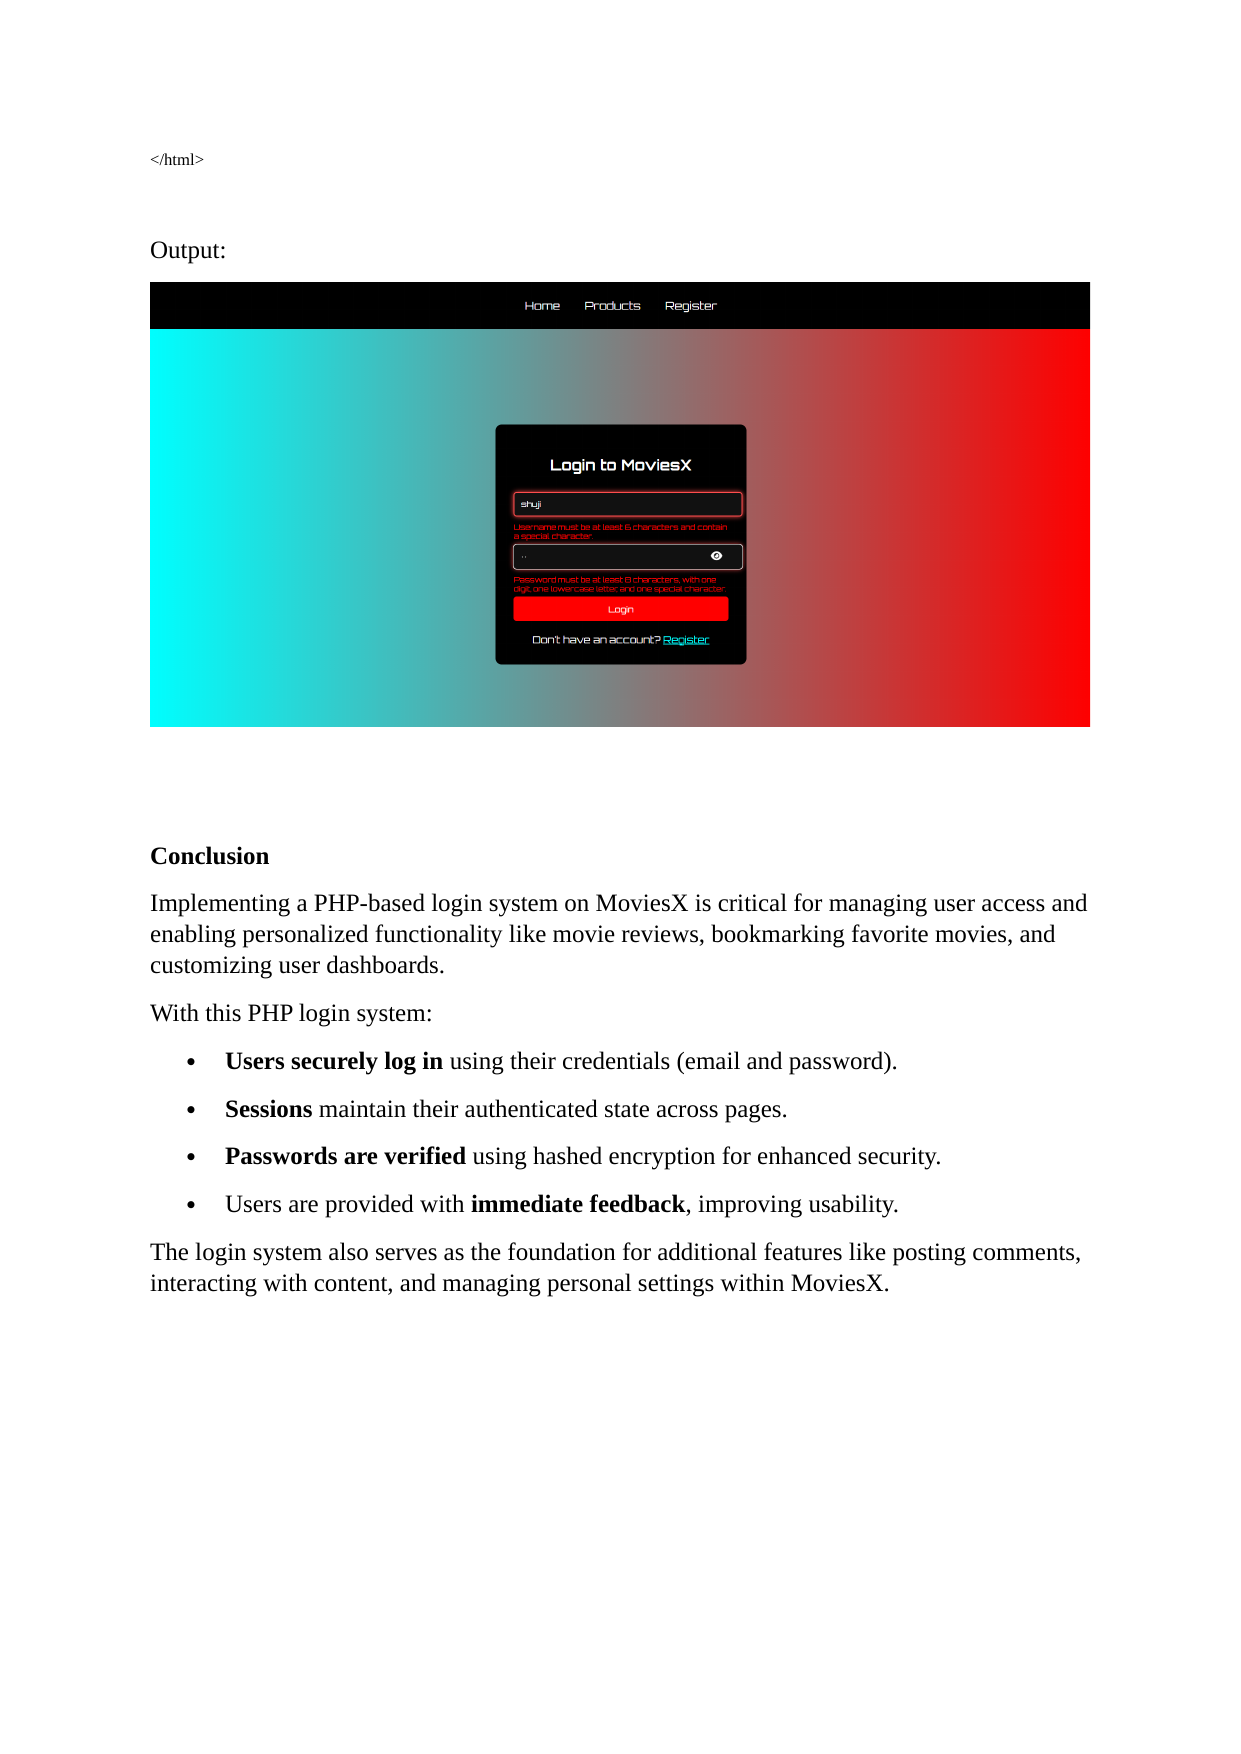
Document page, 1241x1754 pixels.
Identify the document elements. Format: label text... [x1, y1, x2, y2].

list Users are provided with immediate feedback, improving usability. [187, 1189, 1090, 1218]
list Sessions maintain their authenticated state across pages. [187, 1094, 1090, 1122]
text </html> [150, 150, 1090, 169]
list Users securely log in using their credentials (email and password). [187, 1046, 1090, 1075]
text The login system also serves as the foundation for additional features like posting comments, interacting with content, and managing personal settings within MoviesX. [150, 1237, 1090, 1297]
text Conclusion [150, 841, 1090, 869]
list Passwords are verified using hashed encryption for enhanced security. [187, 1141, 1090, 1170]
text With this PHP login system: [150, 998, 1090, 1027]
picture [150, 282, 1091, 727]
text Output: [150, 235, 1090, 264]
text Implementing a PHP-based login system on MoviesX is critical for managing user access and enabling personalized functionality like movie reviews, bookmarking favorite movies, and customizing user dashboards. [150, 888, 1090, 979]
